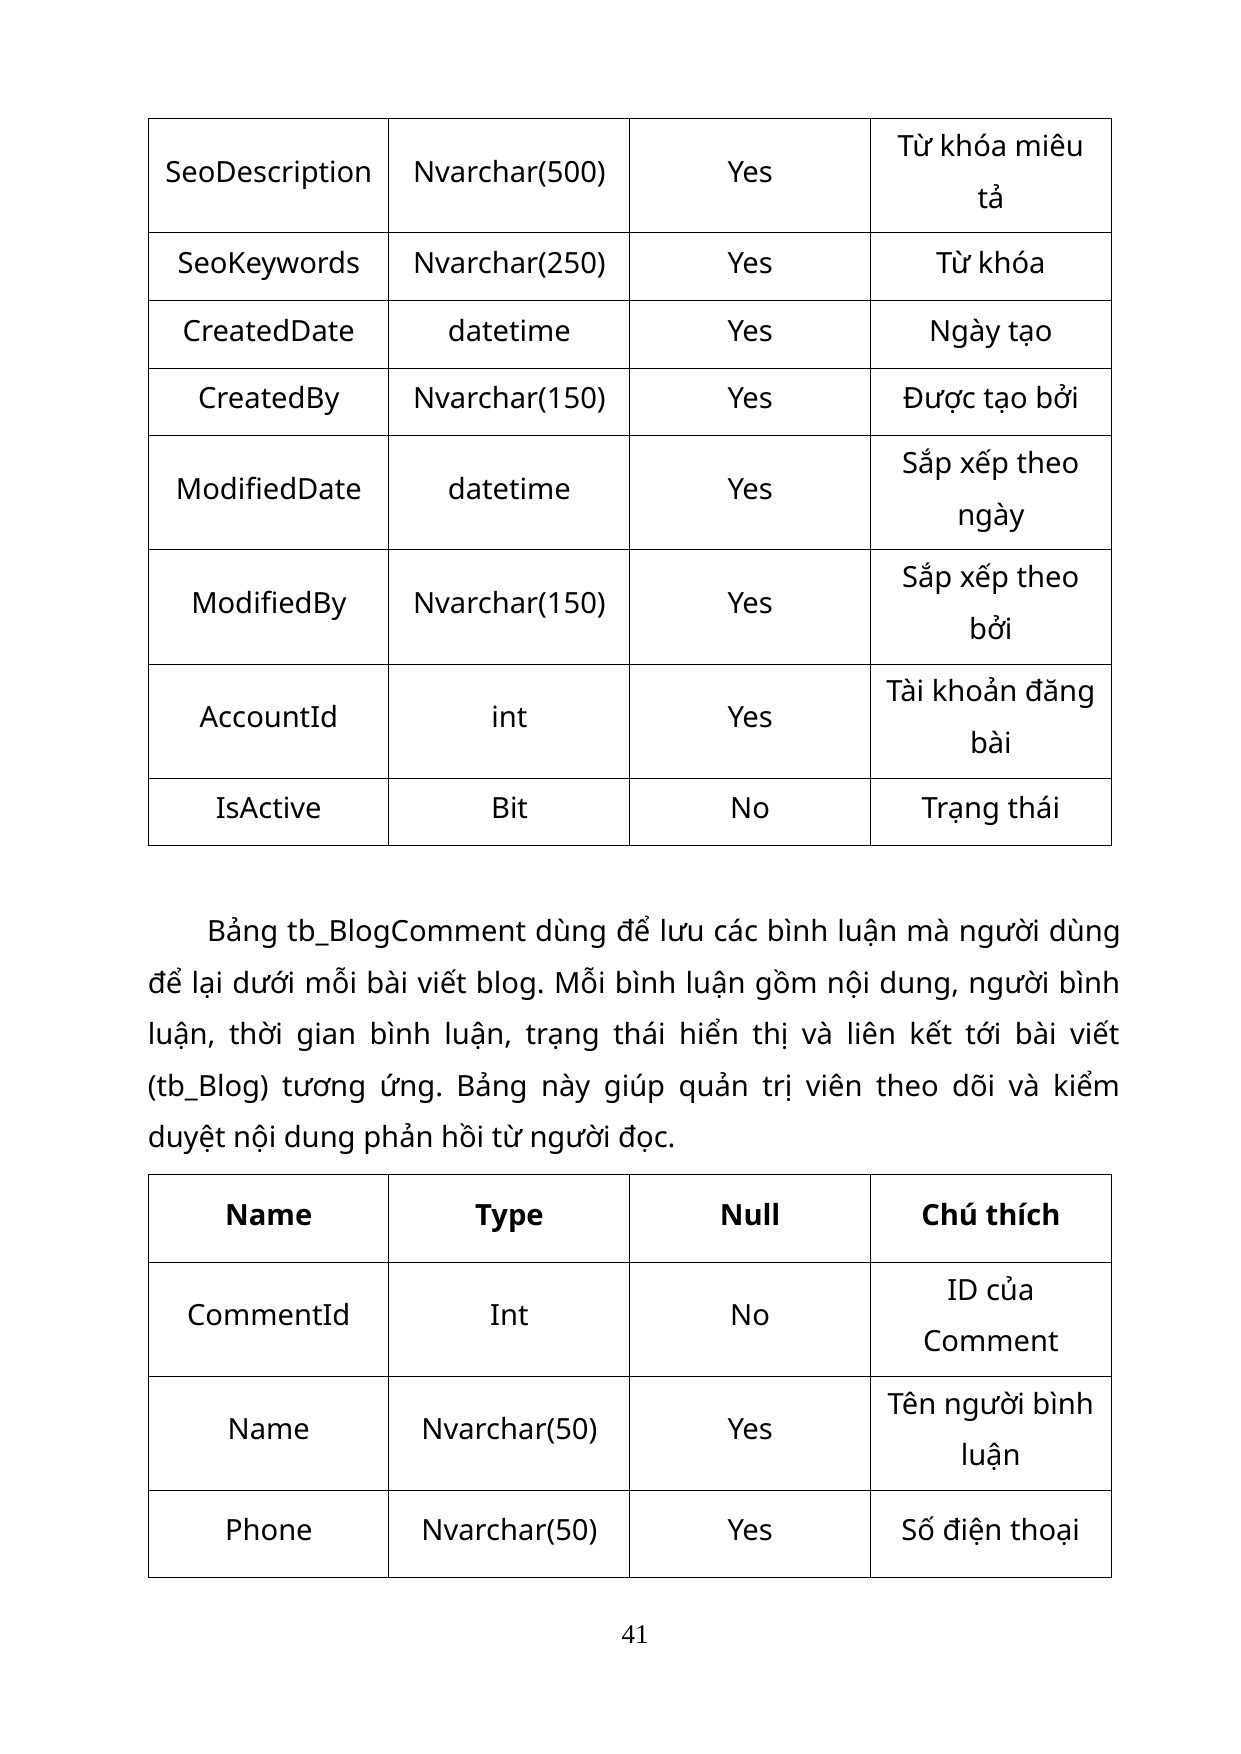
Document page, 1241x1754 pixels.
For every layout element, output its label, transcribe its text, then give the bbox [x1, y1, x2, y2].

table_cell datetime [389, 436, 629, 549]
table_cell Yes [630, 301, 870, 368]
table_cell Yes [630, 369, 870, 435]
table_cell IsActive [149, 779, 388, 845]
table_cell CommentId [149, 1263, 388, 1376]
table_cell No [630, 1263, 870, 1376]
table_cell ModifiedBy [149, 550, 388, 663]
table_cell Nvarchar(150) [389, 369, 629, 435]
table_cell CreatedDate [149, 301, 388, 368]
table_header Type [389, 1175, 629, 1262]
table_cell CreatedBy [149, 369, 388, 435]
table_cell Sắp xếp theo ngày [871, 436, 1111, 549]
table_cell Yes [630, 1491, 870, 1577]
table_header Chú thích [871, 1175, 1111, 1262]
table_cell Từ khóa [871, 233, 1111, 300]
table_cell Ngày tạo [871, 301, 1111, 368]
table_cell Tên người bình luận [871, 1377, 1111, 1490]
table_cell SeoDescription [149, 119, 388, 232]
table_cell Từ khóa miêu tả [871, 119, 1111, 232]
table_cell Nvarchar(150) [389, 550, 629, 663]
table_cell Phone [149, 1491, 388, 1577]
table_cell Yes [630, 665, 870, 777]
table_cell No [630, 779, 870, 845]
table_cell Yes [630, 1377, 870, 1490]
table_cell Yes [630, 550, 870, 663]
table_cell ID của Comment [871, 1263, 1111, 1376]
table_cell Nvarchar(500) [389, 119, 629, 232]
table_cell int [389, 665, 629, 777]
table_cell Yes [630, 436, 870, 549]
table_cell SeoKeywords [149, 233, 388, 300]
table_cell Được tạo bởi [871, 369, 1111, 435]
text Bảng tb_BlogComment dùng để lưu các bình luận mà người dùng để lại dưới mỗi bài viết blog. Mỗi bình luận gồm nội dung, người bình luận, thời gian bình luận, trạng thái hiển thị và liên kết tới bài viết (tb_Blog) tương ứng. Bảng này giúp quản trị viên theo dõi và kiểm duyệt nội dung phản hồi từ người đọc. [148, 910, 1122, 1156]
table_header Null [630, 1175, 870, 1262]
table_cell Yes [630, 233, 870, 300]
table_cell Trạng thái [871, 779, 1111, 845]
table_cell Name [149, 1377, 388, 1490]
table_cell Nvarchar(50) [389, 1377, 629, 1490]
table_cell Sắp xếp theo bởi [871, 550, 1111, 663]
table_header Name [149, 1175, 388, 1262]
table_cell Tài khoản đăng bài [871, 665, 1111, 777]
table_cell AccountId [149, 665, 388, 777]
table_cell Nvarchar(50) [389, 1491, 629, 1577]
table_cell datetime [389, 301, 629, 368]
table_cell ModifiedDate [149, 436, 388, 549]
table_cell Nvarchar(250) [389, 233, 629, 300]
table_cell Số điện thoại [871, 1491, 1111, 1577]
table_cell Bit [389, 779, 629, 845]
table_cell Yes [630, 119, 870, 232]
table_cell Int [389, 1263, 629, 1376]
